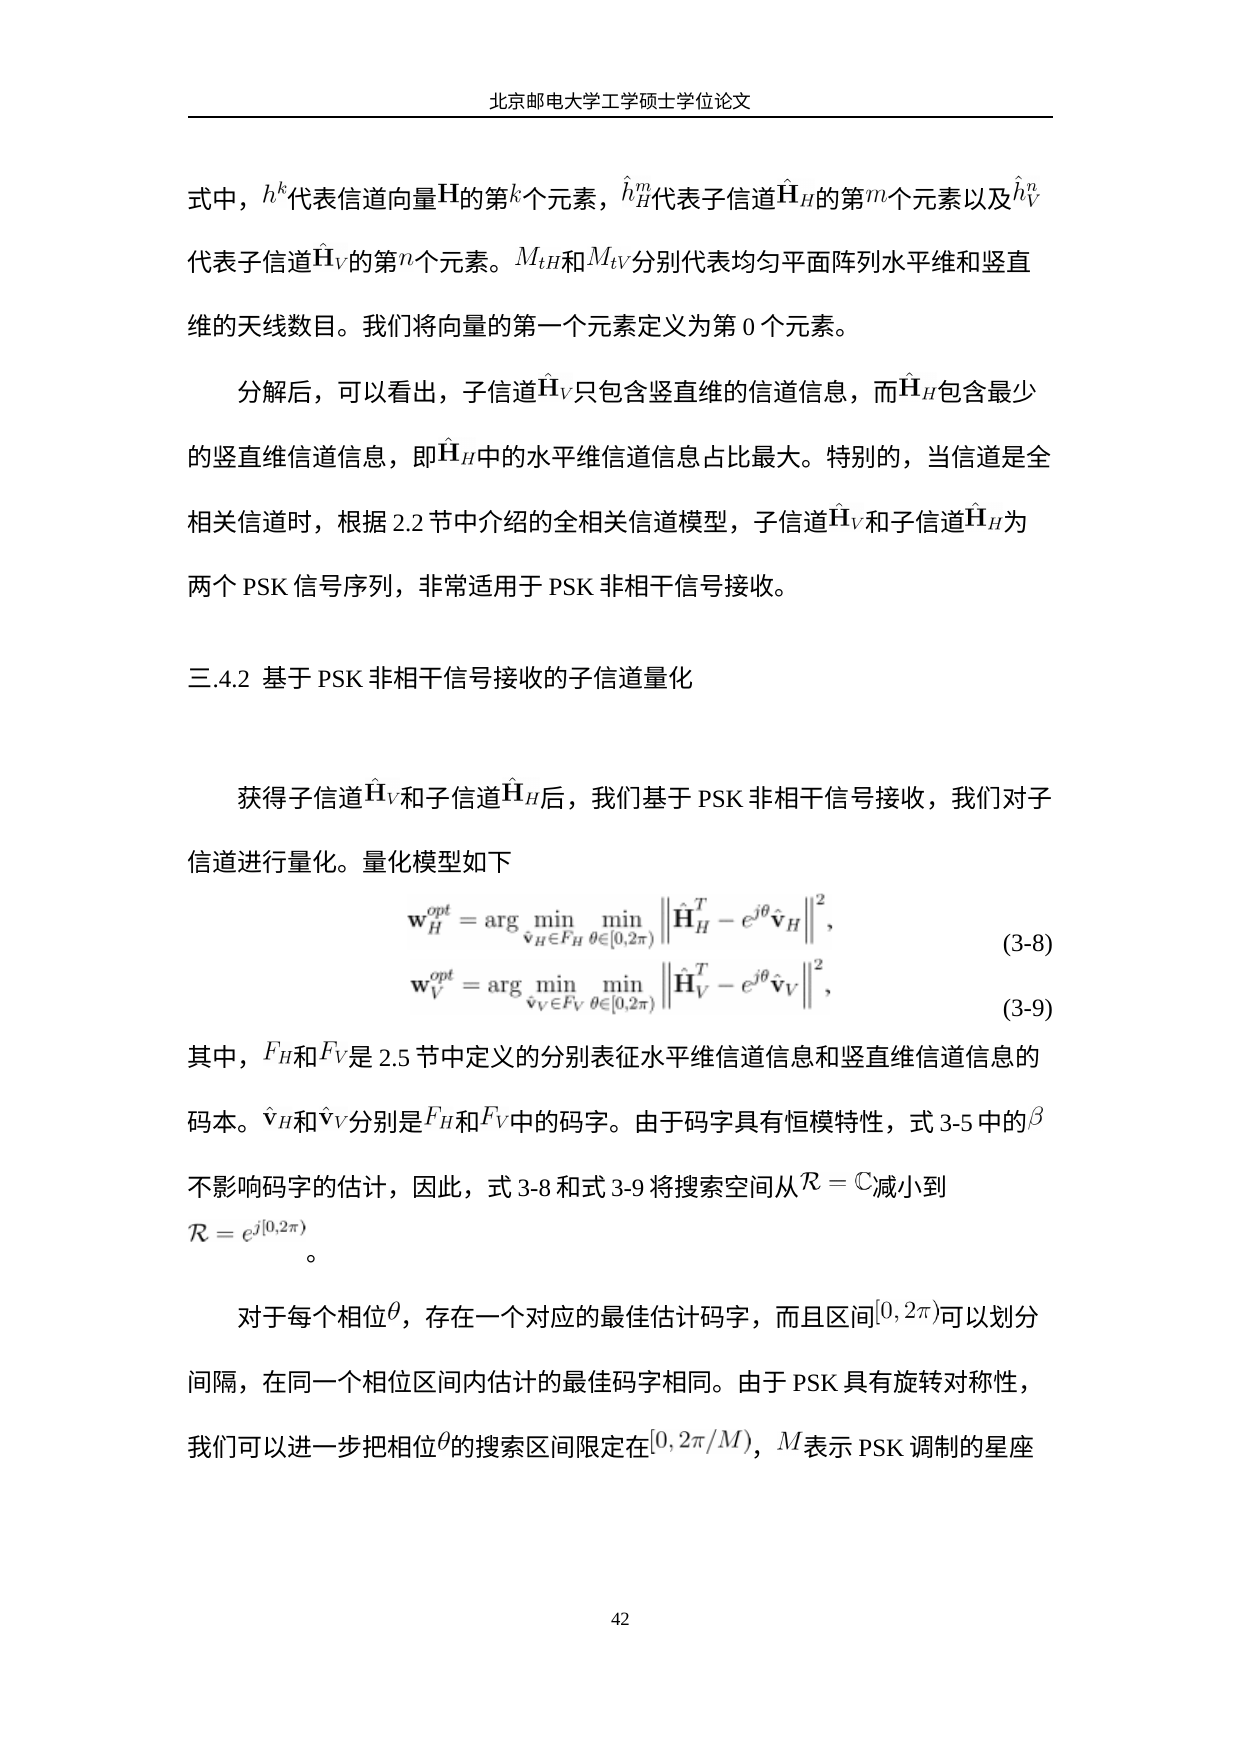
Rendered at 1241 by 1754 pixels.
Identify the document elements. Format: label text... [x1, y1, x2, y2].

text 其中，和是2.5节中定义的分别表征水平维信道信息和竖直维信道信息的码本。和分别是和中的码字。由于码字具有恒模特性，式3-5中的不影响码字的估计，因此，式3-8和式3-9将搜索空间从减小到。 [187, 1023, 1053, 1283]
subtitle 基于PSK非相干信号接收的子信道量化 [187, 644, 1053, 709]
text (3-9) [187, 958, 1053, 1023]
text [187, 1283, 1053, 1478]
text 获得子信道和子信道后，我们基于PSK非相干信号接收，我们对子信道进行量化。量化模型如下 [187, 763, 1053, 893]
text (3-8) [187, 893, 1053, 958]
text 分解后，可以看出，子信道只包含竖直维的信道信息，而包含最少的竖直维信道信息，即中的水平维信道信息占比最大。特别的，当信道是全相关信道时，根据2.2节中介绍的全相关信道模型，子信道和子信道为两个PSK信号序列，非常适用于PSK非相干信号接收。 [187, 357, 1053, 617]
text 式中，代表信道向量的第个元素，代表子信道的第个元素以及代表子信道的第个元素。和分别代表均匀平面阵列水平维和竖直维的天线数目。我们将向量的第一个元素定义为第0个元素。 [187, 162, 1053, 357]
